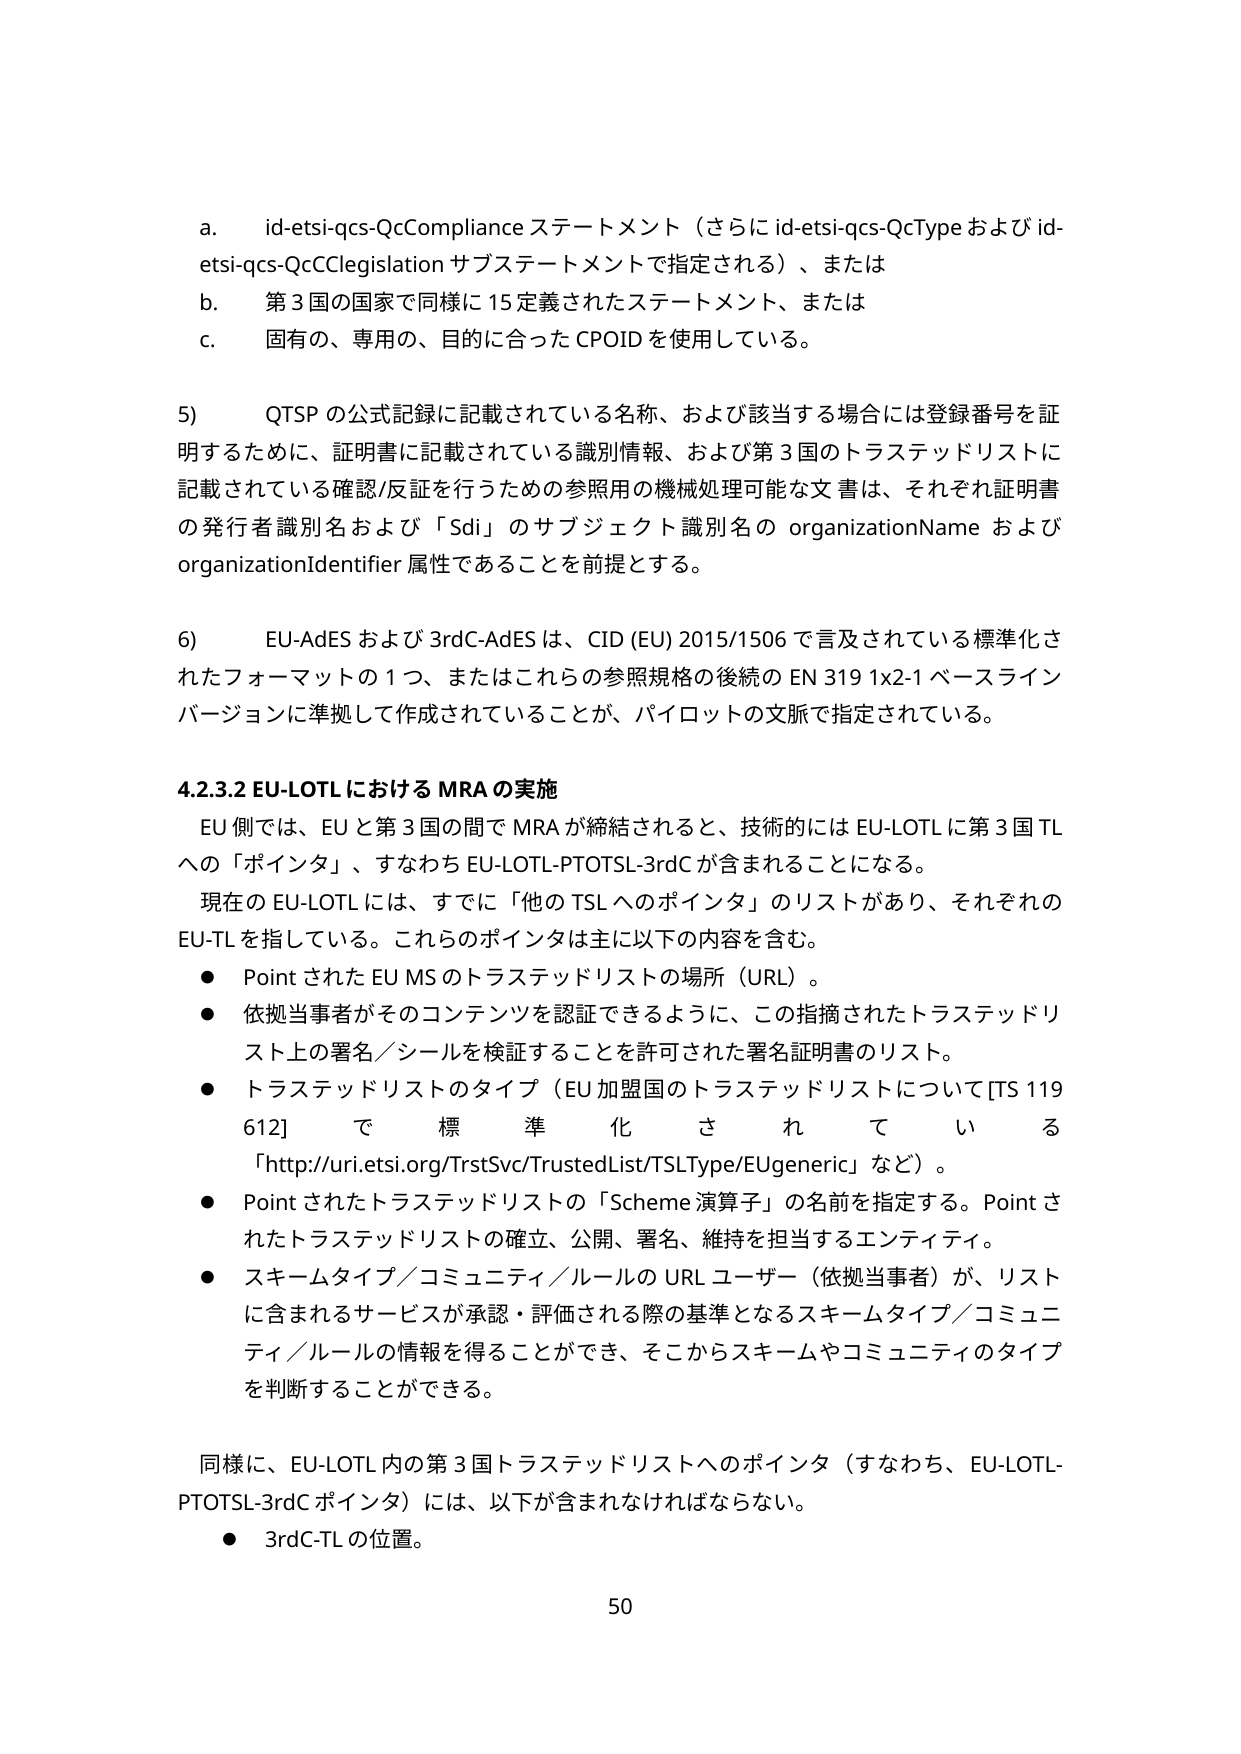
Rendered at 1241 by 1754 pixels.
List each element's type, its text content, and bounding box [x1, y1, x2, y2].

text c. 固有の、専用の、目的に合ったCPOIDを使用している。 [199, 319, 1063, 357]
list 3rdC-TLの位置。 [221, 1519, 1063, 1557]
subtitle 4.2.3.2 EU-LOTLにおけるMRAの実施 [177, 769, 1063, 807]
text EU側では、EUと第3国の間でMRAが締結されると、技術的にはEU-LOTLに第3国TLへの「ポインタ」、すなわちEU-LOTL-PTOTSL-3rdCが含まれることになる。 [177, 807, 1063, 882]
list PointされたEU MSのトラステッドリストの場所（URL）。 [199, 957, 1063, 994]
list Pointされたトラステッドリストの「Scheme演算子」の名前を指定する。Pointされたトラステッドリストの確立、公開、署名、維持を担当するエンティティ。 [199, 1182, 1063, 1257]
text 6) EU-AdESおよび3rdC-AdESは、CID (EU) 2015/1506で言及されている標準化されたフォーマットの1つ、またはこれらの参照規格の後続のEN 319 1x2-1ベースラインバージョンに準拠して作成されていることが、パイロットの文脈で指定されている。 [177, 619, 1063, 732]
text 現在のEU-LOTLには、すでに「他のTSLへのポインタ」のリストがあり、それぞれのEU-TLを指している。これらのポインタは主に以下の内容を含む。 [177, 882, 1063, 957]
text 同様に、EU-LOTL内の第3国トラステッドリストへのポインタ（すなわち、EU-LOTL-PTOTSL-3rdCポインタ）には、以下が含まれなければならない。 [177, 1444, 1063, 1519]
list スキームタイプ／コミュニティ／ルールのURL ユーザー（依拠当事者）が、リストに含まれるサービスが承認・評価される際の基準となるスキームタイプ／コミュニティ／ルールの情報を得ることができ、そこからスキームやコミュニティのタイプを判断することができる。 [199, 1257, 1063, 1407]
text 5) QTSP の公式記録に記載されている名称、および該当する場合には登録番号を証明するために、証明書に記載されている識別情報、および第3国のトラステッドリストに記載されている確認/反証を行うための参照用の機械処理可能な文 書は、それぞれ証明書の発行者識別名および「Sdi」のサブジェクト識別名の organizationName および organizationIdentifier 属性であることを前提とする。 [177, 394, 1063, 582]
text a. id-etsi-qcs-QcComplianceステートメント（さらにid-etsi-qcs-QcTypeおよびid-etsi-qcs-QcCClegislationサブステートメントで指定される）、または [199, 207, 1063, 282]
list トラステッドリストのタイプ（EU加盟国のトラステッドリストについて[TS 119 612]で標準化されている「http://uri.etsi.org/TrstSvc/TrustedList/TSLType/EUgeneric」など）。 [199, 1069, 1063, 1182]
text b. 第3国の国家で同様に15定義されたステートメント、または [199, 282, 1063, 319]
list 依拠当事者がそのコンテンツを認証できるように、この指摘されたトラステッドリスト上の署名／シールを検証することを許可された署名証明書のリスト。 [199, 994, 1063, 1069]
